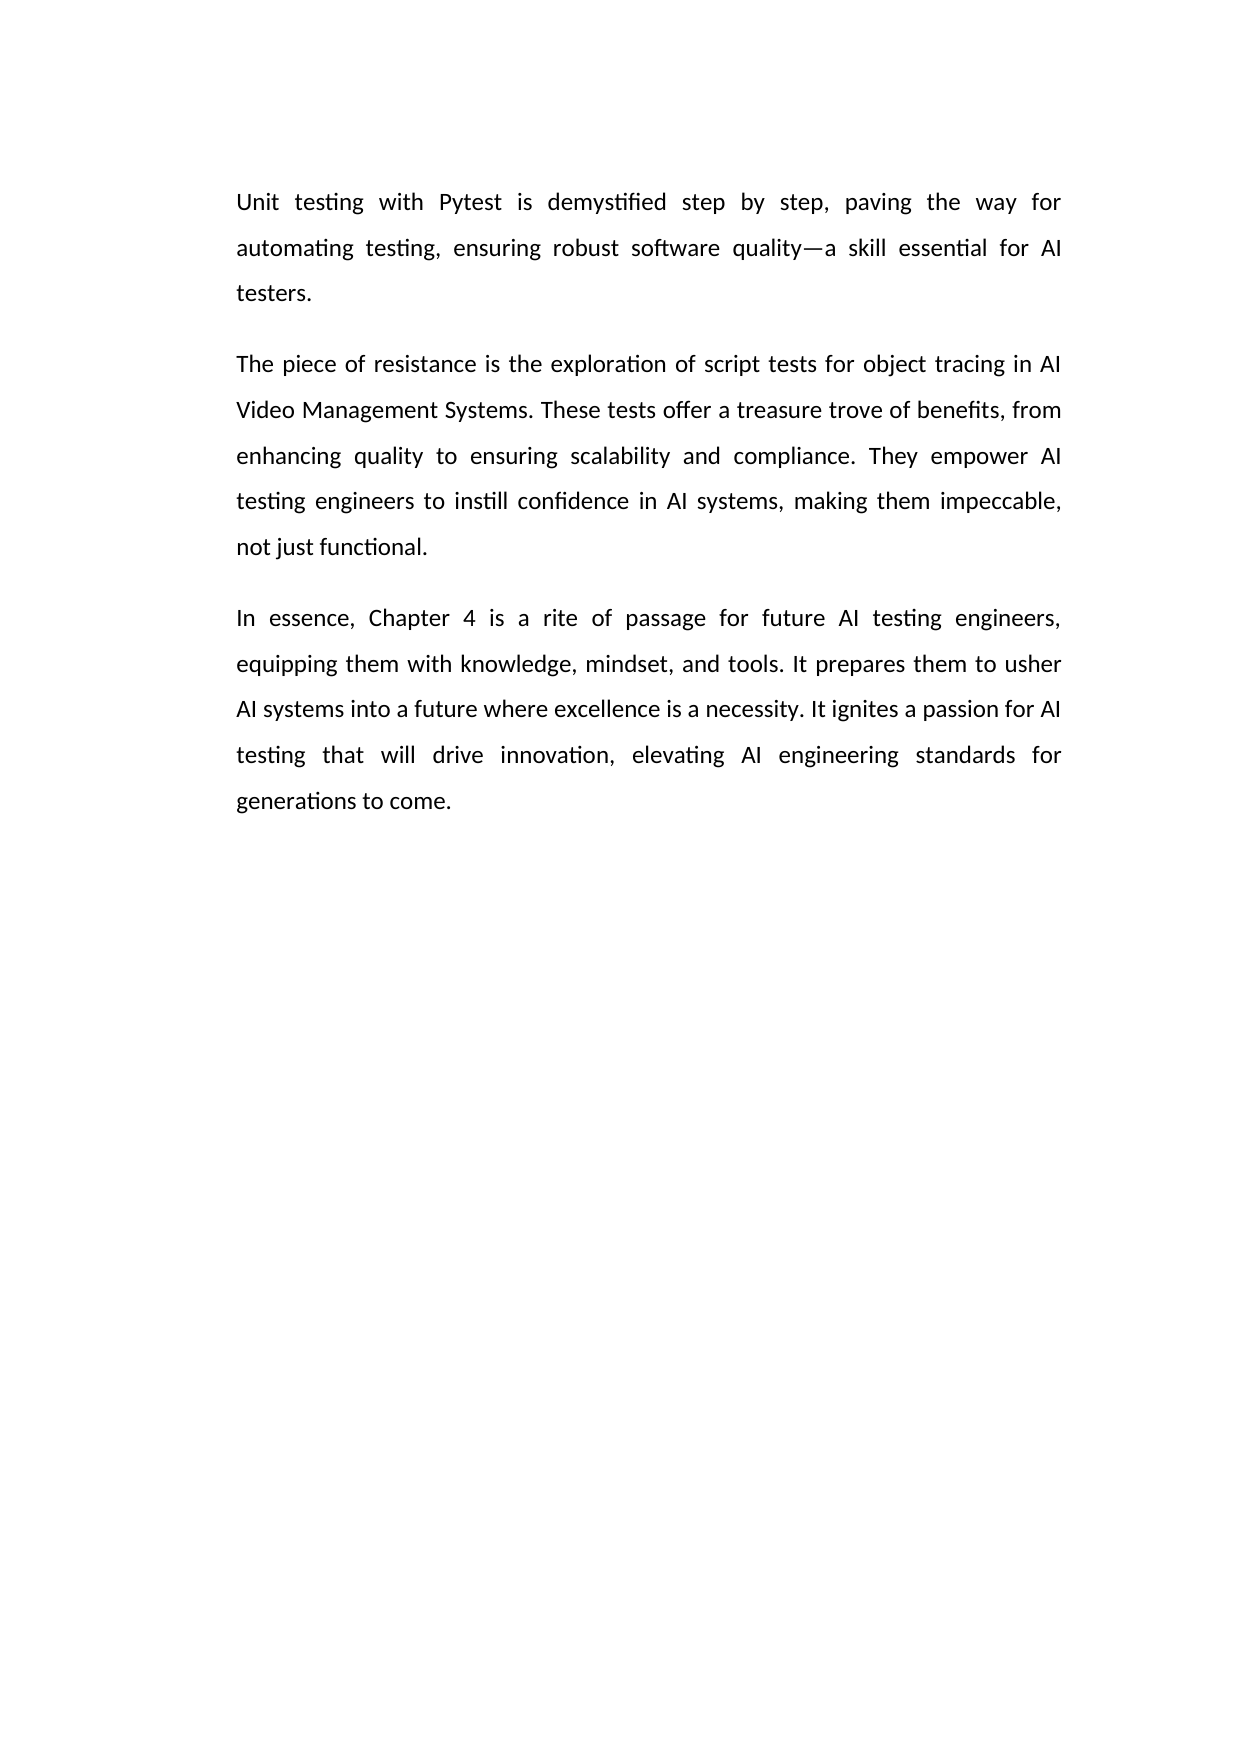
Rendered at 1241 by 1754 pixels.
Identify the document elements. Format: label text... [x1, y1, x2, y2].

text The piece of resistance is the exploration of script tests for object tracing in AI Video Management Systems. These tests offer a treasure trove of benefits, from enhancing quality to ensuring scalability and compliance. They empower AI testing engineers to instill confidence in AI systems, making them impeccable, not just functional. [236, 348, 1063, 562]
text In essence, Chapter 4 is a rite of passage for future AI testing engineers, equipping them with knowledge, mindset, and tools. It prepares them to usher AI systems into a future where excellence is a necessity. It ignites a passion for AI testing that will drive innovation, elevating AI engineering standards for generations to come. [236, 602, 1063, 815]
text Unit testing with Pytest is demystified step by step, paving the way for automating testing, ensuring robust software quality—a skill essential for AI testers. [236, 186, 1063, 308]
